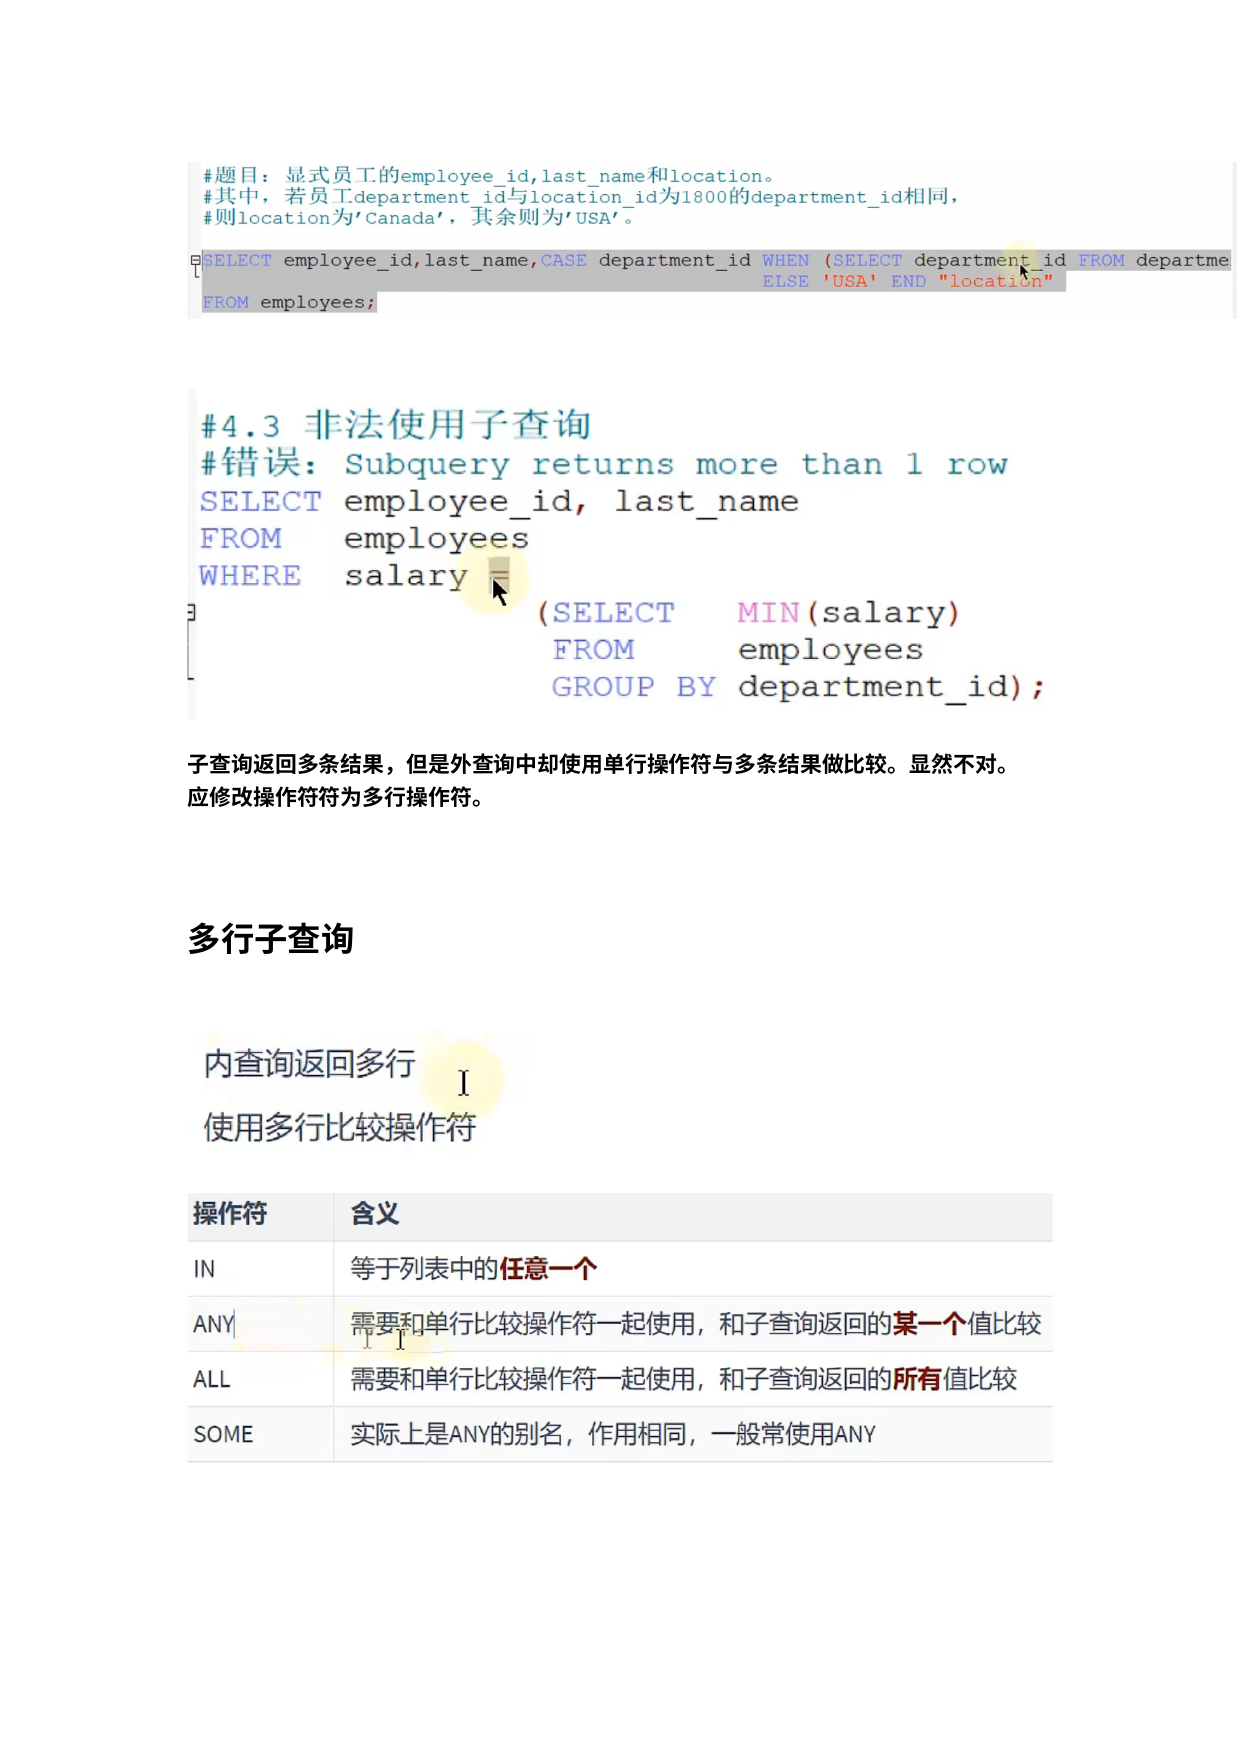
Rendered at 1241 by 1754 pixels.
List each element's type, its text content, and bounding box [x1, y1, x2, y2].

picture [187, 1193, 1053, 1464]
text 子查询返回多条结果，但是外查询中却使用单行操作符与多条结果做比较。显然不对。 [187, 747, 1053, 779]
subtitle 多行子查询 [187, 904, 1053, 969]
picture [187, 162, 1237, 319]
picture [187, 1031, 530, 1162]
text 应修改操作符符为多行操作符。 [187, 779, 1053, 812]
picture [187, 389, 1053, 720]
